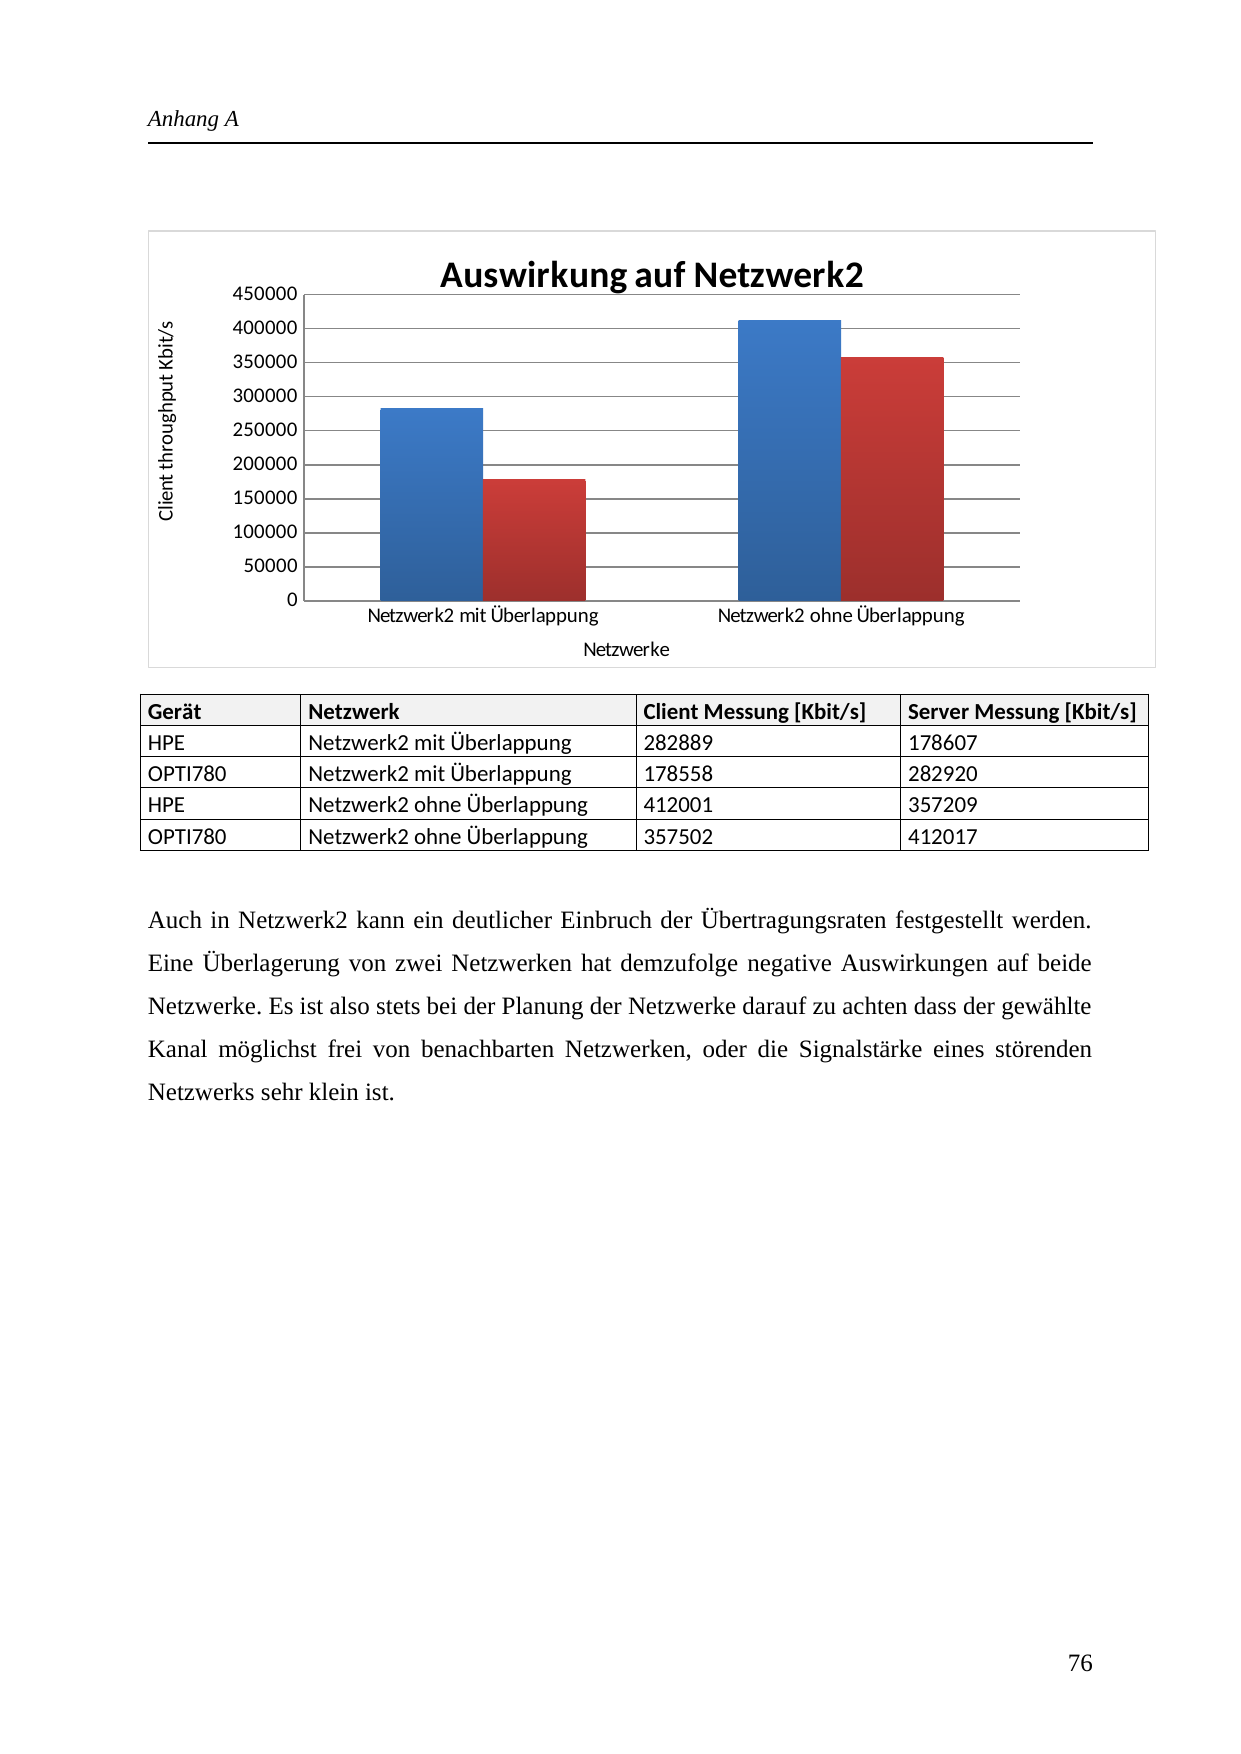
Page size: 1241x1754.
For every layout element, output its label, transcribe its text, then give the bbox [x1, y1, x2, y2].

table_header Client Messung [Kbit/s] [637, 695, 900, 725]
table_cell 412017 [901, 820, 1148, 850]
text Auch in Netzwerk2 kann ein deutlicher Einbruch der Übertragungsraten festgestellt werden. Eine Überlagerung von zwei Netzwerken hat demzufolge negative Auswirkungen auf beide Netzwerke. Es ist also stets bei der Planung der Netzwerke darauf zu achten dass der gewählte Kanal möglichst frei von benachbarten Netzwerken, oder die Signalstärke eines störenden Netzwerks sehr klein ist. [148, 905, 1093, 1106]
table_header Gerät [141, 695, 300, 725]
table_cell HPE [141, 726, 300, 756]
table_header Netzwerk [301, 695, 636, 725]
table_cell OPTI780 [141, 820, 300, 850]
table_cell 357209 [901, 788, 1148, 818]
table_cell 282920 [901, 757, 1148, 787]
table_cell 178558 [637, 757, 900, 787]
table_cell HPE [141, 788, 300, 818]
table_cell Netzwerk2 ohne Überlappung [301, 820, 636, 850]
table_cell OPTI780 [141, 757, 300, 787]
table_cell Netzwerk2 mit Überlappung [301, 726, 636, 756]
table_header Server Messung [Kbit/s] [901, 695, 1148, 725]
table_cell 282889 [637, 726, 900, 756]
table_cell 412001 [637, 788, 900, 818]
table_cell 357502 [637, 820, 900, 850]
table_cell 178607 [901, 726, 1148, 756]
table_cell Netzwerk2 ohne Überlappung [301, 788, 636, 818]
table_cell Netzwerk2 mit Überlappung [301, 757, 636, 787]
